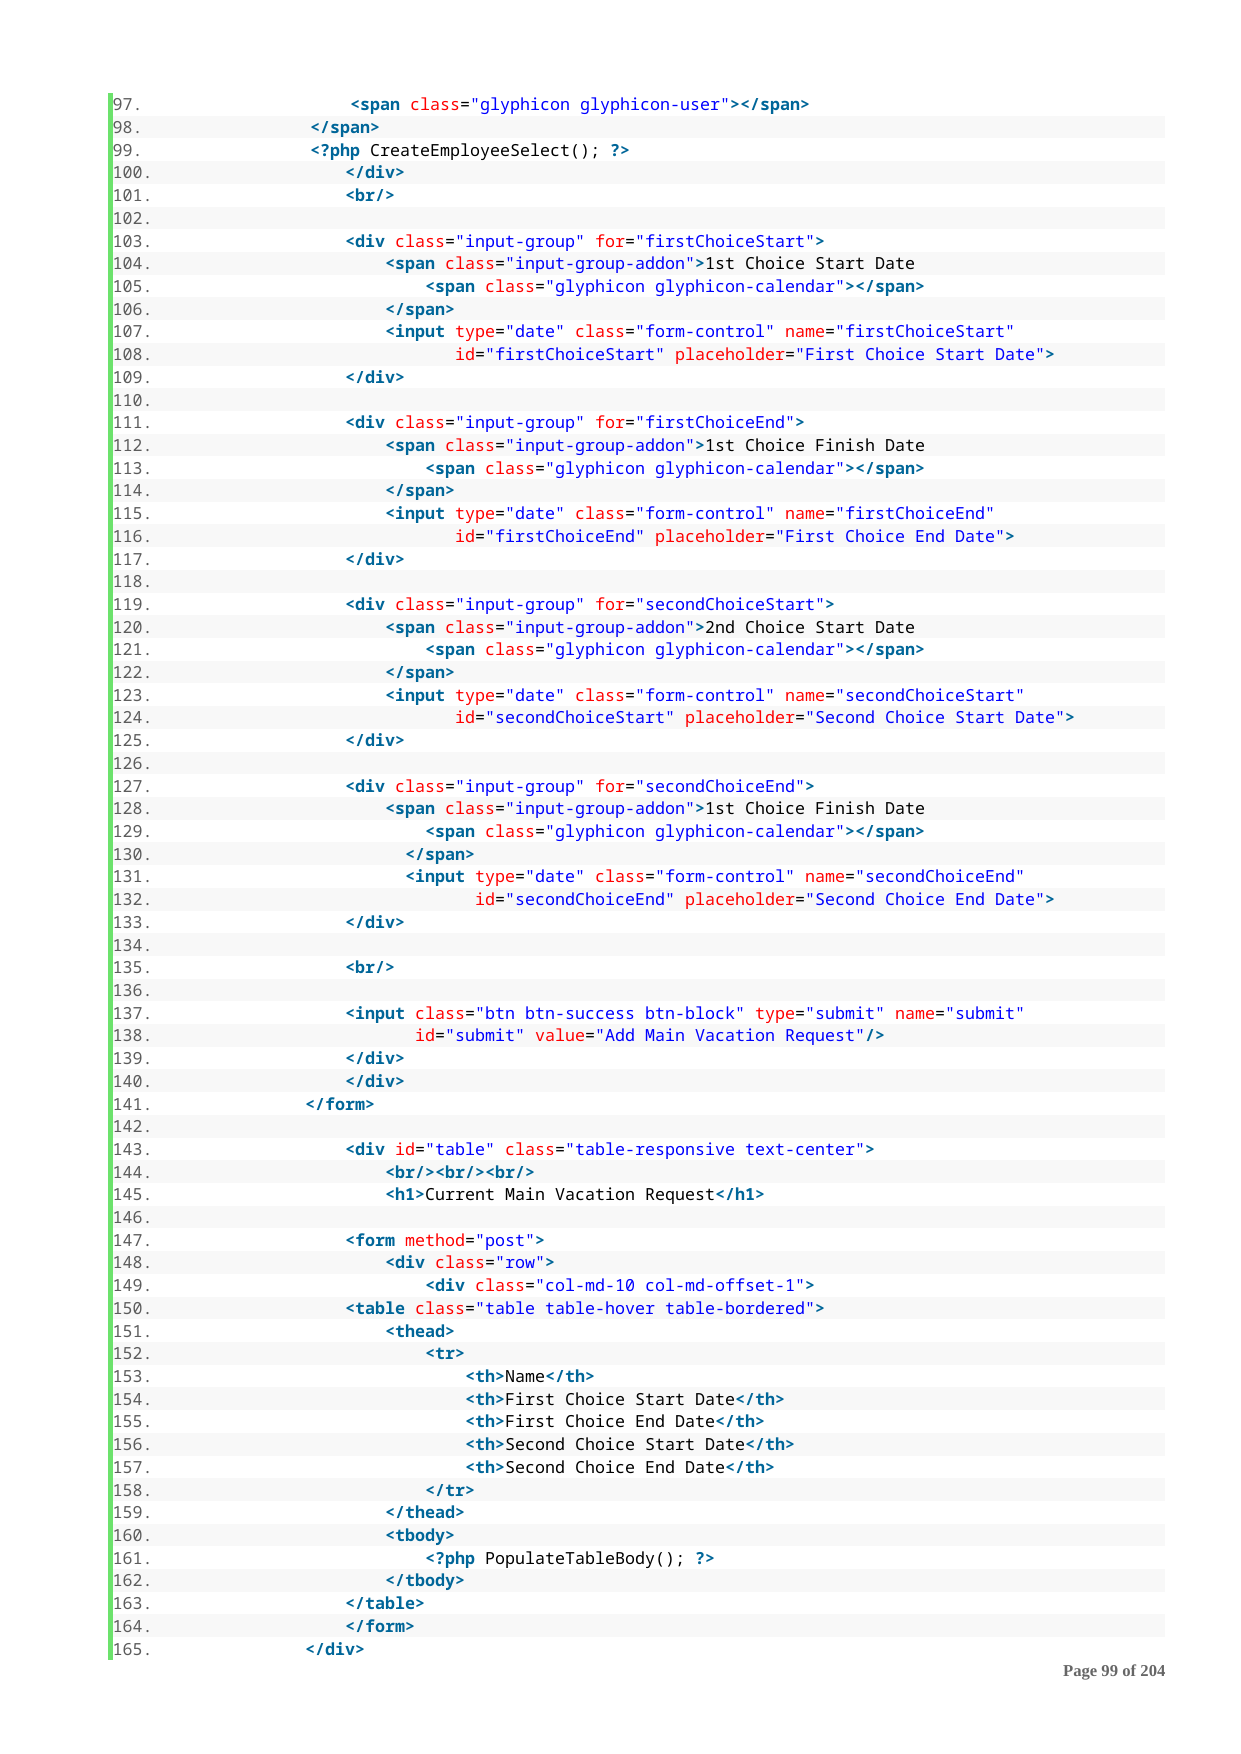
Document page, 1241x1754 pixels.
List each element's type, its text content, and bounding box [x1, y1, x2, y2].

list id="firstChoiceEnd" placeholder="First Choice End Date"> [113, 524, 1165, 547]
list id="secondChoiceStart" placeholder="Second Choice Start Date"> [113, 706, 1165, 729]
list <br/> [113, 184, 1165, 207]
list <?php CreateEmployeeSelect(); ?> [113, 138, 1165, 161]
list <br/><br/><br/> [113, 1160, 1165, 1183]
list <th>Second Choice End Date</th> [113, 1456, 1165, 1478]
list <input type="date" class="form-control" name="secondChoiceStart" [113, 683, 1165, 706]
list </div> [113, 911, 1165, 933]
list <span class="glyphicon glyphicon-calendar"></span> [113, 456, 1165, 479]
list <form method="post"> [113, 1228, 1165, 1251]
list <th>Name</th> [113, 1365, 1165, 1387]
list </tr> [113, 1478, 1165, 1501]
list </tbody> [113, 1569, 1165, 1592]
list </span> [113, 661, 1165, 683]
list </span> [113, 297, 1165, 320]
list id="submit" value="Add Main Vacation Request"/> [113, 1024, 1165, 1047]
list <table class="table table-hover table-bordered"> [113, 1297, 1165, 1319]
list <br/> [113, 956, 1165, 979]
list <span class="glyphicon glyphicon-calendar"></span> [113, 638, 1165, 661]
list <input type="date" class="form-control" name="firstChoiceStart" [113, 320, 1165, 343]
list <span class="glyphicon glyphicon-calendar"></span> [113, 275, 1165, 297]
list </span> [113, 479, 1165, 502]
list <div class="input-group" for="firstChoiceStart"> [113, 229, 1165, 252]
list <thead> [113, 1319, 1165, 1342]
list <div class="input-group" for="secondChoiceStart"> [113, 593, 1165, 615]
list <span class="glyphicon glyphicon-user"></span> [113, 93, 1165, 116]
list </form> [113, 1092, 1165, 1115]
list <div class="input-group" for="firstChoiceEnd"> [113, 411, 1165, 434]
list </span> [113, 842, 1165, 865]
list <th>Second Choice Start Date</th> [113, 1433, 1165, 1456]
list id="firstChoiceStart" placeholder="First Choice Start Date"> [113, 343, 1165, 366]
list </div> [113, 1637, 1165, 1660]
list <div id="table" class="table-responsive text-center"> [113, 1138, 1165, 1160]
list </div> [113, 547, 1165, 570]
list <input type="date" class="form-control" name="secondChoiceEnd" [113, 865, 1165, 888]
list <div class="row"> [113, 1251, 1165, 1274]
list <tr> [113, 1342, 1165, 1365]
list </div> [113, 161, 1165, 184]
list <input class="btn btn-success btn-block" type="submit" name="submit" [113, 1001, 1165, 1024]
list </thead> [113, 1501, 1165, 1524]
list <span class="input-group-addon">1st Choice Finish Date [113, 434, 1165, 456]
list </div> [113, 729, 1165, 752]
list <span class="input-group-addon">1st Choice Start Date [113, 252, 1165, 275]
list <h1>Current Main Vacation Request</h1> [113, 1183, 1165, 1206]
list </div> [113, 1047, 1165, 1069]
list <span class="glyphicon glyphicon-calendar"></span> [113, 820, 1165, 842]
list <span class="input-group-addon">2nd Choice Start Date [113, 615, 1165, 638]
list <input type="date" class="form-control" name="firstChoiceEnd" [113, 502, 1165, 524]
list <th>First Choice Start Date</th> [113, 1387, 1165, 1410]
list <div class="input-group" for="secondChoiceEnd"> [113, 774, 1165, 797]
list </div> [113, 366, 1165, 388]
list id="secondChoiceEnd" placeholder="Second Choice End Date"> [113, 888, 1165, 911]
list <th>First Choice End Date</th> [113, 1410, 1165, 1433]
list <span class="input-group-addon">1st Choice Finish Date [113, 797, 1165, 820]
list </table> [113, 1592, 1165, 1614]
list <?php PopulateTableBody(); ?> [113, 1546, 1165, 1569]
list <div class="col-md-10 col-md-offset-1"> [113, 1274, 1165, 1297]
list </form> [113, 1614, 1165, 1637]
list <tbody> [113, 1524, 1165, 1546]
list </div> [113, 1069, 1165, 1092]
list </span> [113, 116, 1165, 138]
